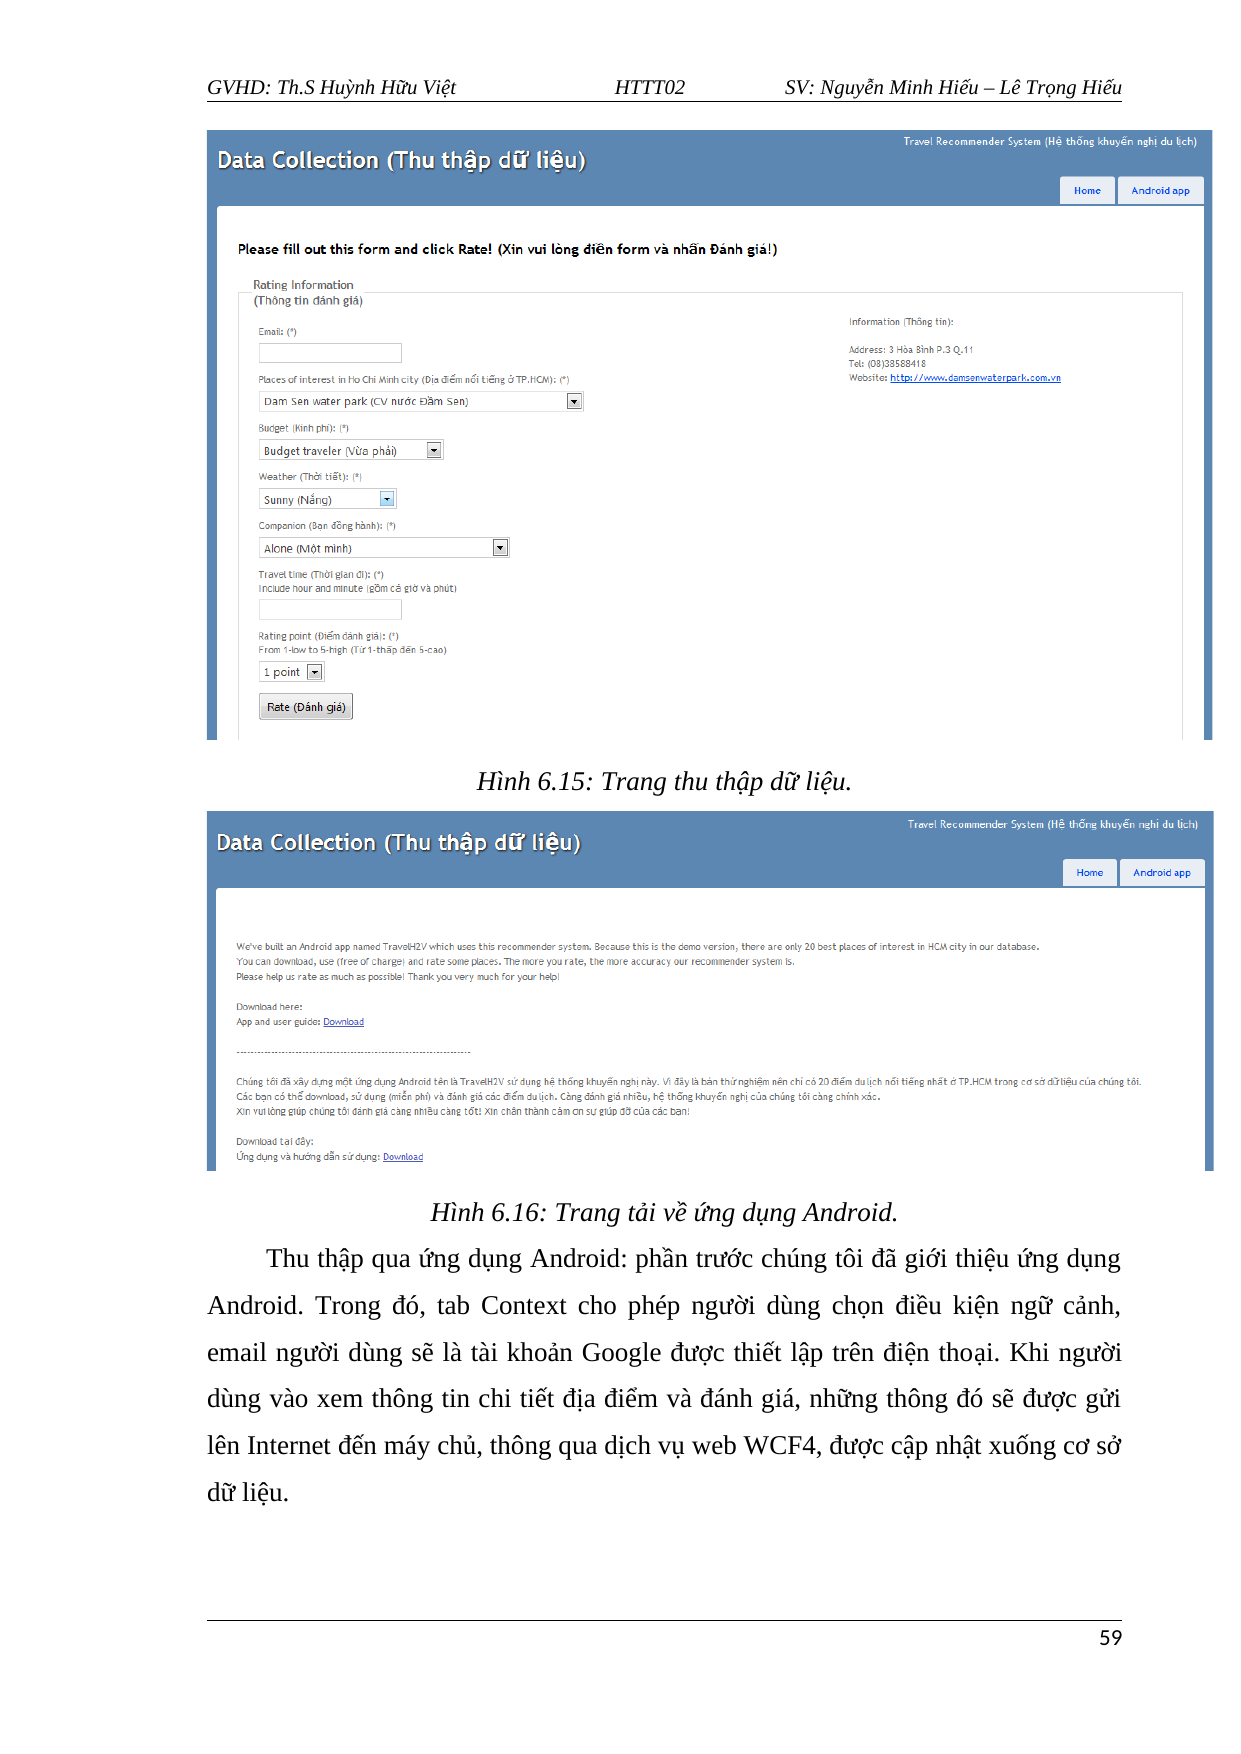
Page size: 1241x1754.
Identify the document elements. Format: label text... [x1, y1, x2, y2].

text Thu thập qua ứng dụng Android: phần trước chúng tôi đã giới thiệu ứng dụng Android. Trong đó, tab Context cho phép người dùng chọn điều kiện ngữ cảnh, email người dùng sẽ là tài khoản Google được thiết lập trên điện thoại. Khi người dùng vào xem thông tin chi tiết địa điểm và đánh giá, những thông đó sẽ được gửi lên Internet đến máy chủ, thông qua dịch vụ web WCF4, được cập nhật xuống cơ sở dữ liệu. [207, 1242, 1122, 1507]
text Hình 6.15: Trang thu thập dữ liệu. [207, 764, 1122, 796]
picture [206, 130, 1213, 740]
text Hình 6.16: Trang tải về ứng dụng Android. [207, 1196, 1122, 1227]
picture [206, 811, 1214, 1171]
